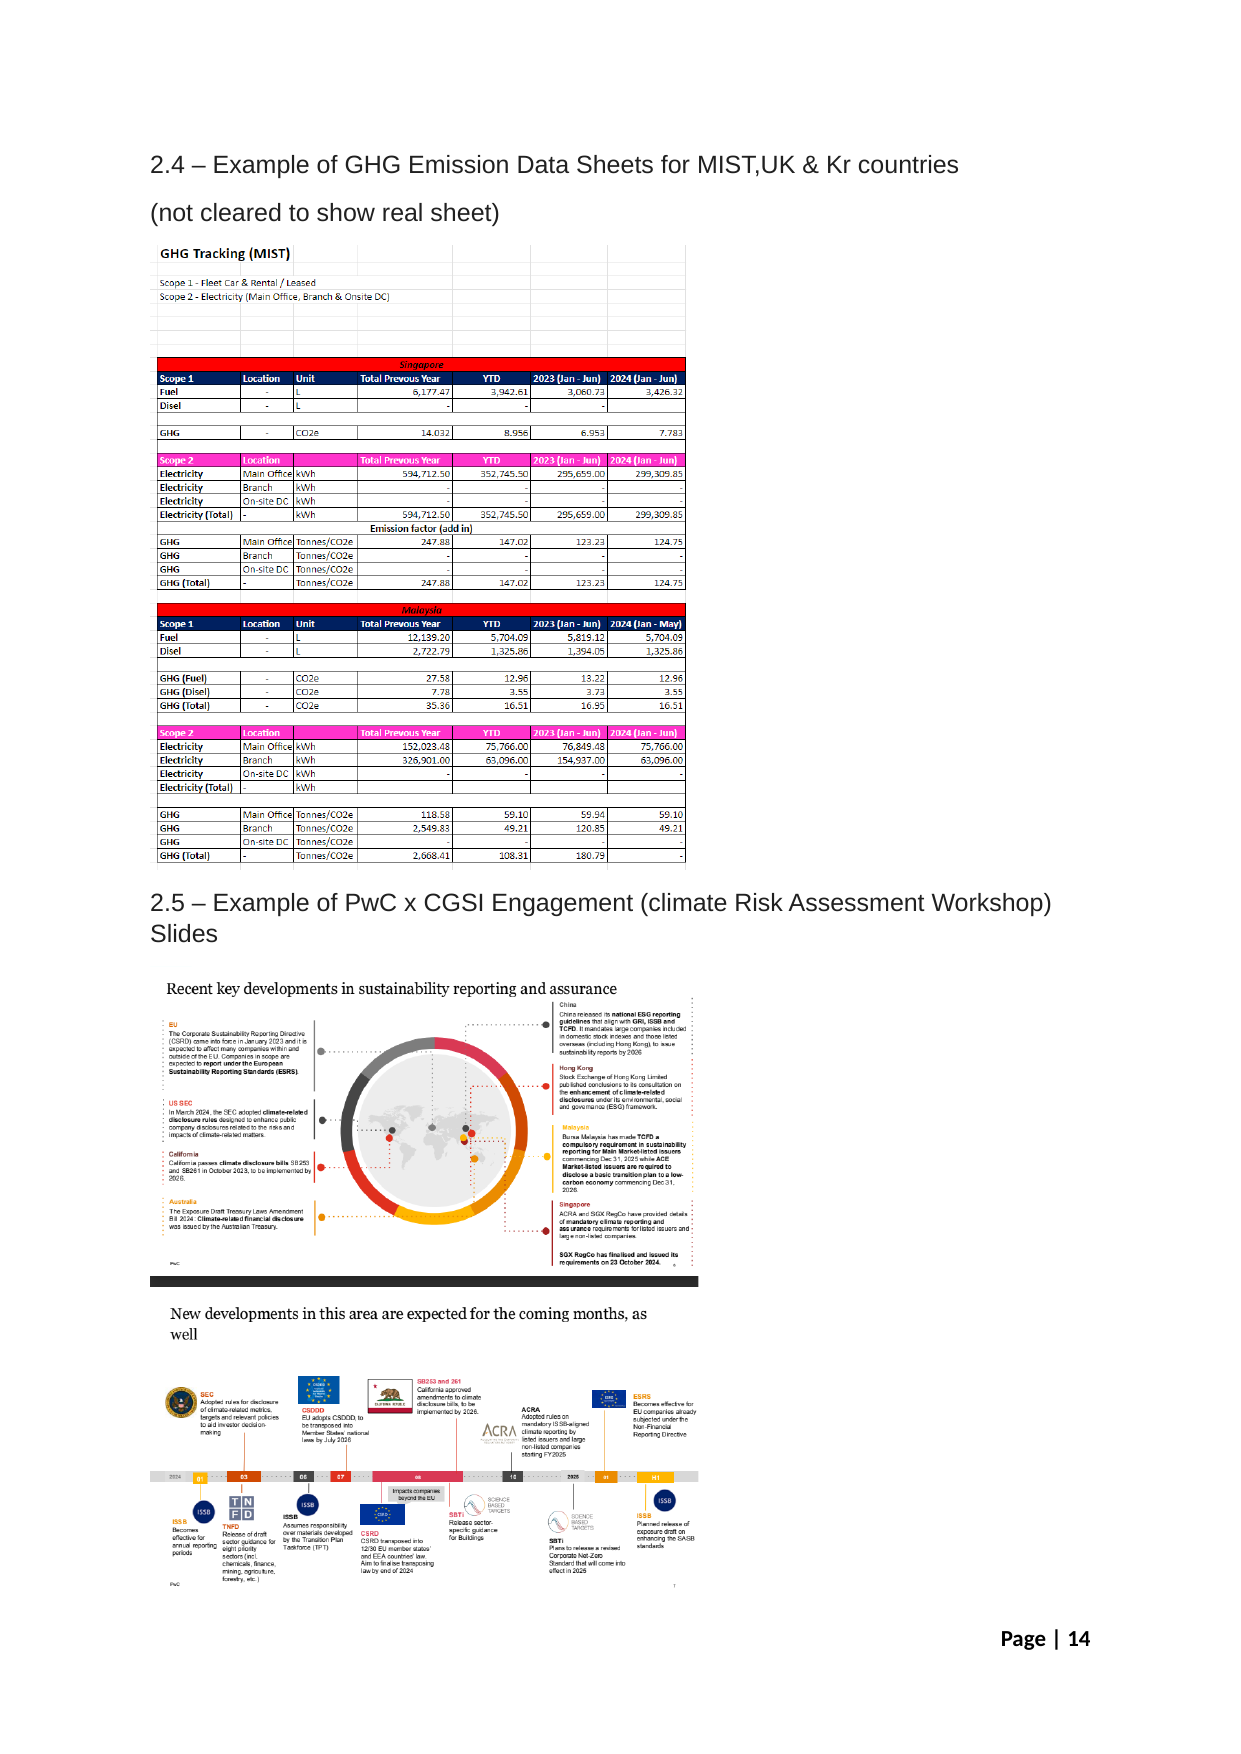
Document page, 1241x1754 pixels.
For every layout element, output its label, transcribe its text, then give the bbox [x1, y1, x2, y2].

text 2.5 – Example of PwC x CGSI Engagement (climate Risk Assessment Workshop) Slides [150, 888, 1090, 948]
picture [150, 245, 687, 870]
text (not cleared to show real sheet) [150, 198, 1090, 226]
picture [150, 966, 699, 1596]
text 2.4 – Example of GHG Emission Data Sheets for MIST,UK & Kr countries [150, 150, 1090, 179]
